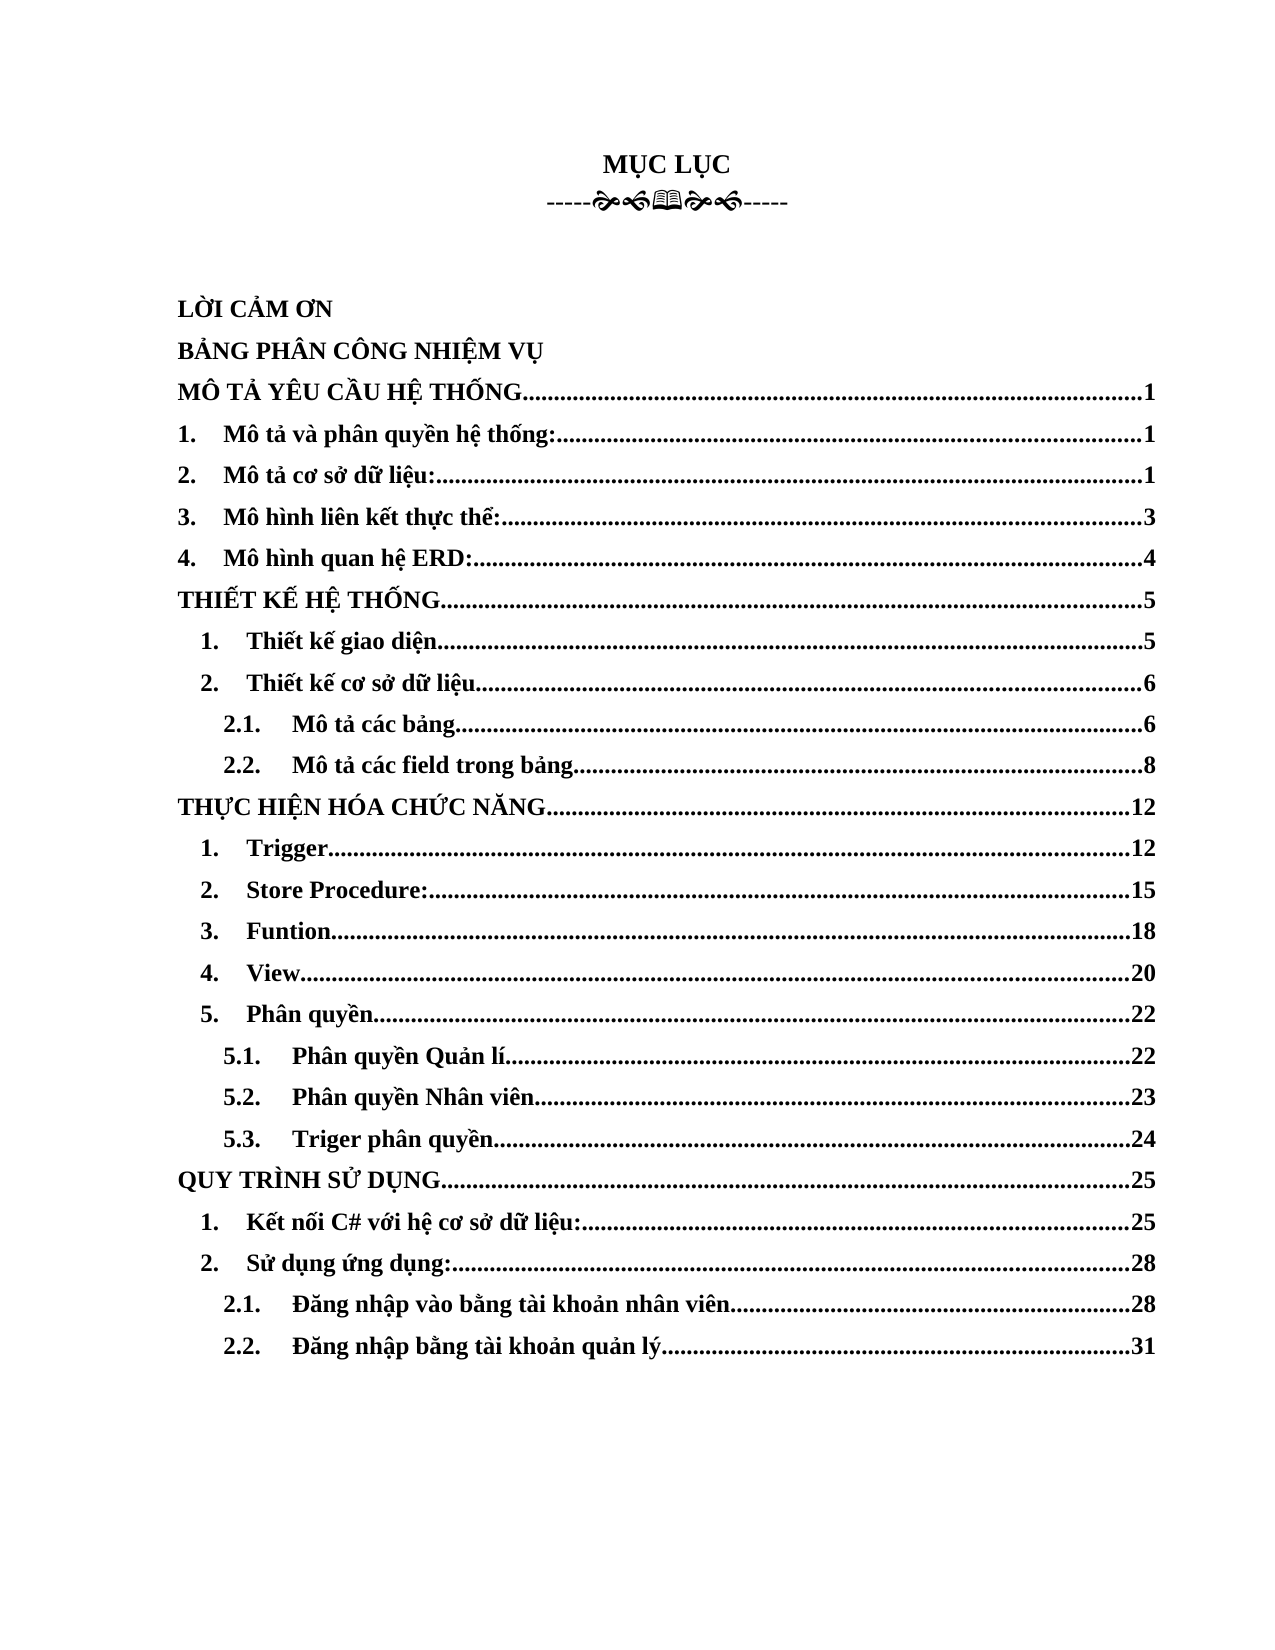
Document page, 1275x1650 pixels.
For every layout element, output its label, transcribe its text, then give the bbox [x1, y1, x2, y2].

subtitle MỤC LỤC [177, 148, 1157, 179]
text -----🙞🙜🕮🙞🙜----- [177, 181, 1157, 218]
